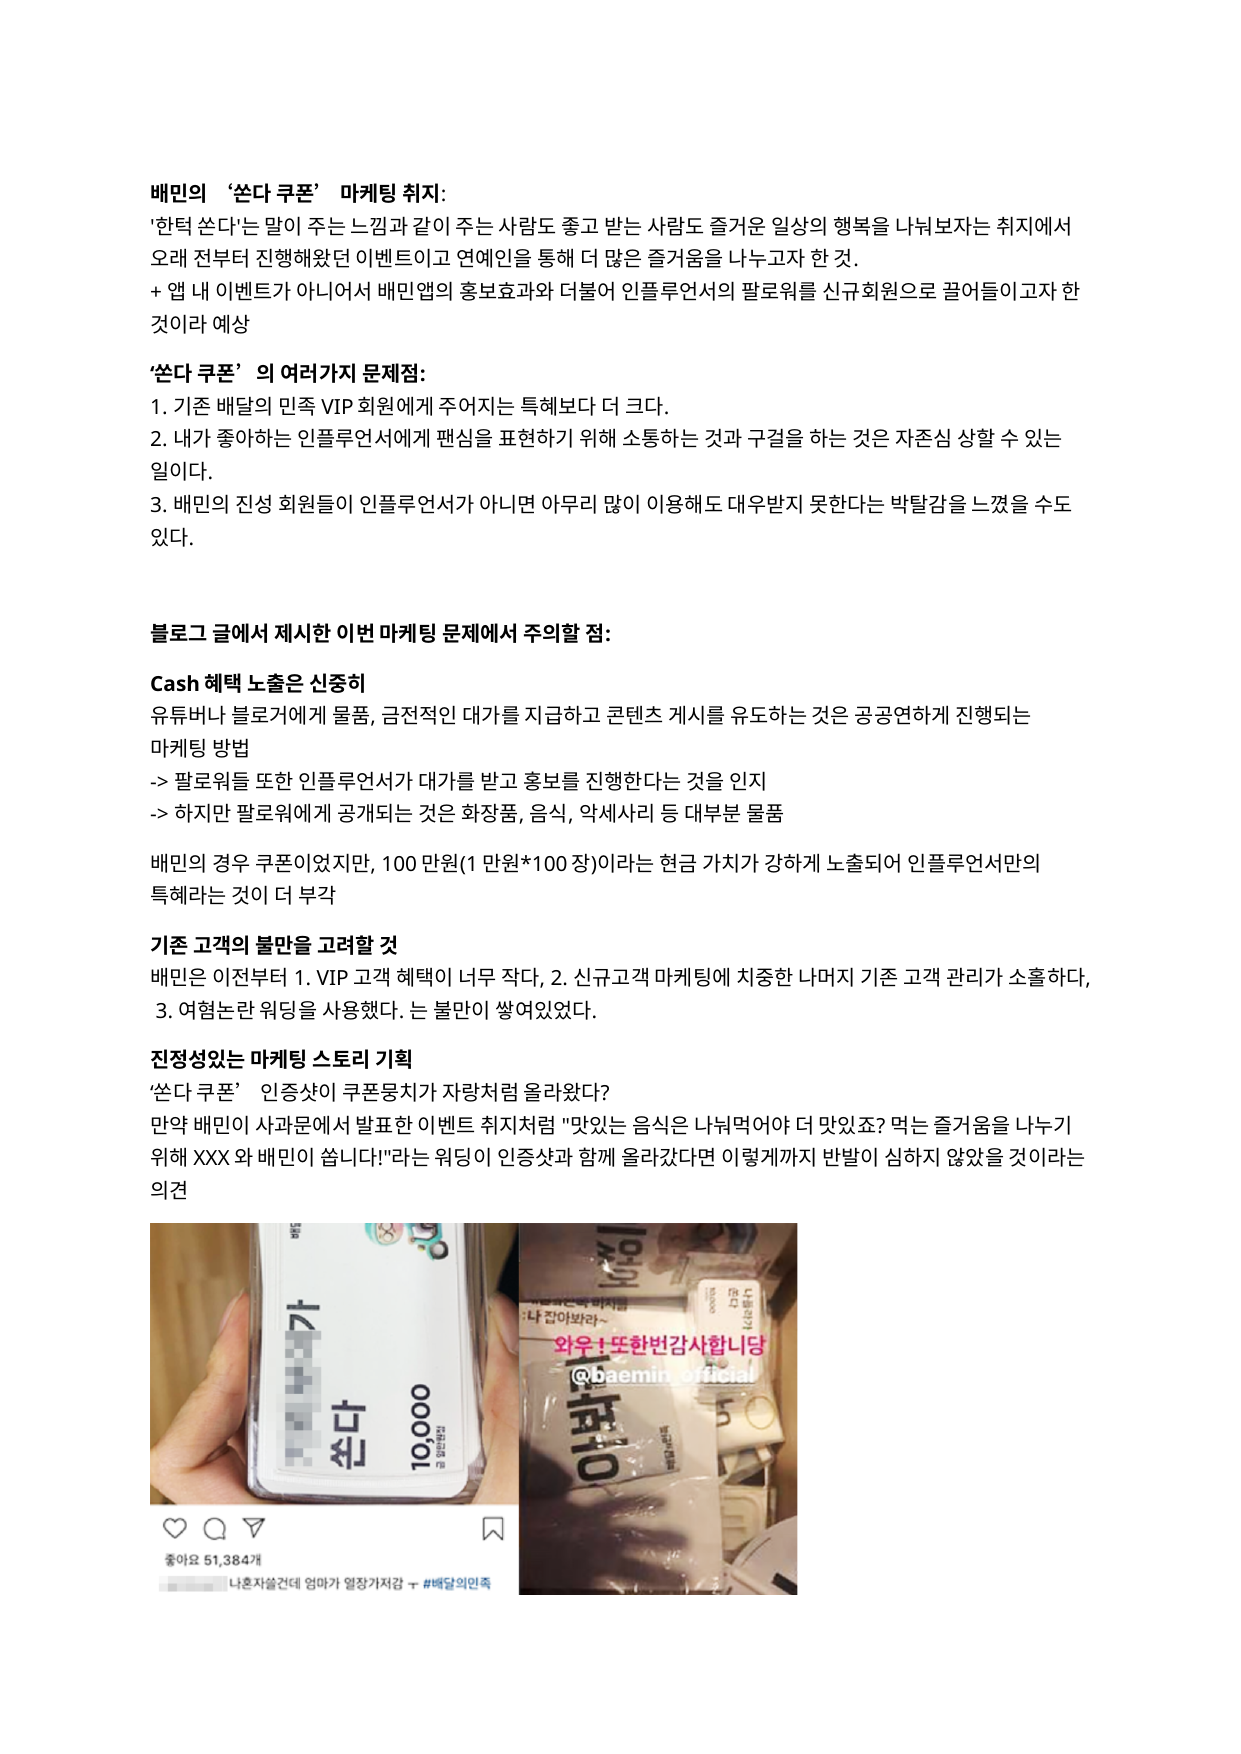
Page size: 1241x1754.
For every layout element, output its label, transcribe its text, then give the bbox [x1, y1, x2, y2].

text ‘쏜다 쿠폰’의 여러가지 문제점: 1. 기존 배달의 민족 VIP회원에게 주어지는 특혜보다 더 크다. 2. 내가 좋아하는 인플루언서에게 팬심을 표현하기 위해 소통하는 것과 구걸을 하는 것은 자존심 상할 수 있는 일이다. 3. 배민의 진성 회원들이 인플루언서가 아니면 아무리 많이 이용해도 대우받지 못한다는 박탈감을 느꼈을 수도 있다. [150, 357, 1090, 551]
picture [150, 1223, 798, 1595]
text 배민의 경우 쿠폰이었지만, 100만원(1만원*100장)이라는 현금 가치가 강하게 노출되어 인플루언서만의 특혜라는 것이 더 부각 [150, 847, 1090, 910]
text 블로그 글에서 제시한 이번 마케팅 문제에서 주의할 점: [150, 617, 1090, 648]
text 진정성있는 마케팅 스토리 기획 ‘쏜다 쿠폰’ 인증샷이 쿠폰뭉치가 자랑처럼 올라왔다? 만약 배민이 사과문에서 발표한 이벤트 취지처럼 "맛있는 음식은 나눠먹어야 더 맛있죠? 먹는 즐거움을 나누기 위해 XXX와 배민이 쏩니다!"라는 워딩이 인증샷과 함께 올라갔다면 이렇게까지 반발이 심하지 않았을 것이라는 의견 [150, 1044, 1090, 1204]
text 기존 고객의 불만을 고려할 것 배민은 이전부터 1. VIP고객 혜택이 너무 작다, 2. 신규고객 마케팅에 치중한 나머지 기존 고객 관리가 소홀하다, 3. 여혐논란 워딩을 사용했다. 는 불만이 쌓여있었다. [150, 929, 1090, 1024]
text 배민의 ‘쏜다 쿠폰’ 마케팅 취지: '한턱 쏜다'는 말이 주는 느낌과 같이 주는 사람도 좋고 받는 사람도 즐거운 일상의 행복을 나눠보자는 취지에서 오래 전부터 진행해왔던 이벤트이고 연예인을 통해 더 많은 즐거움을 나누고자 한 것. + 앱 내 이벤트가 아니어서 배민앱의 홍보효과와 더불어 인플루언서의 팔로워를 신규회원으로 끌어들이고자 한 것이라 예상 [150, 177, 1090, 338]
text Cash혜택 노출은 신중히 유튜버나 블로거에게 물품, 금전적인 대가를 지급하고 콘텐츠 게시를 유도하는 것은 공공연하게 진행되는 마케팅 방법 -> 팔로워들 또한 인플루언서가 대가를 받고 홍보를 진행한다는 것을 인지 -> 하지만 팔로워에게 공개되는 것은 화장품, 음식, 악세사리 등 대부분 물품 [150, 667, 1090, 828]
